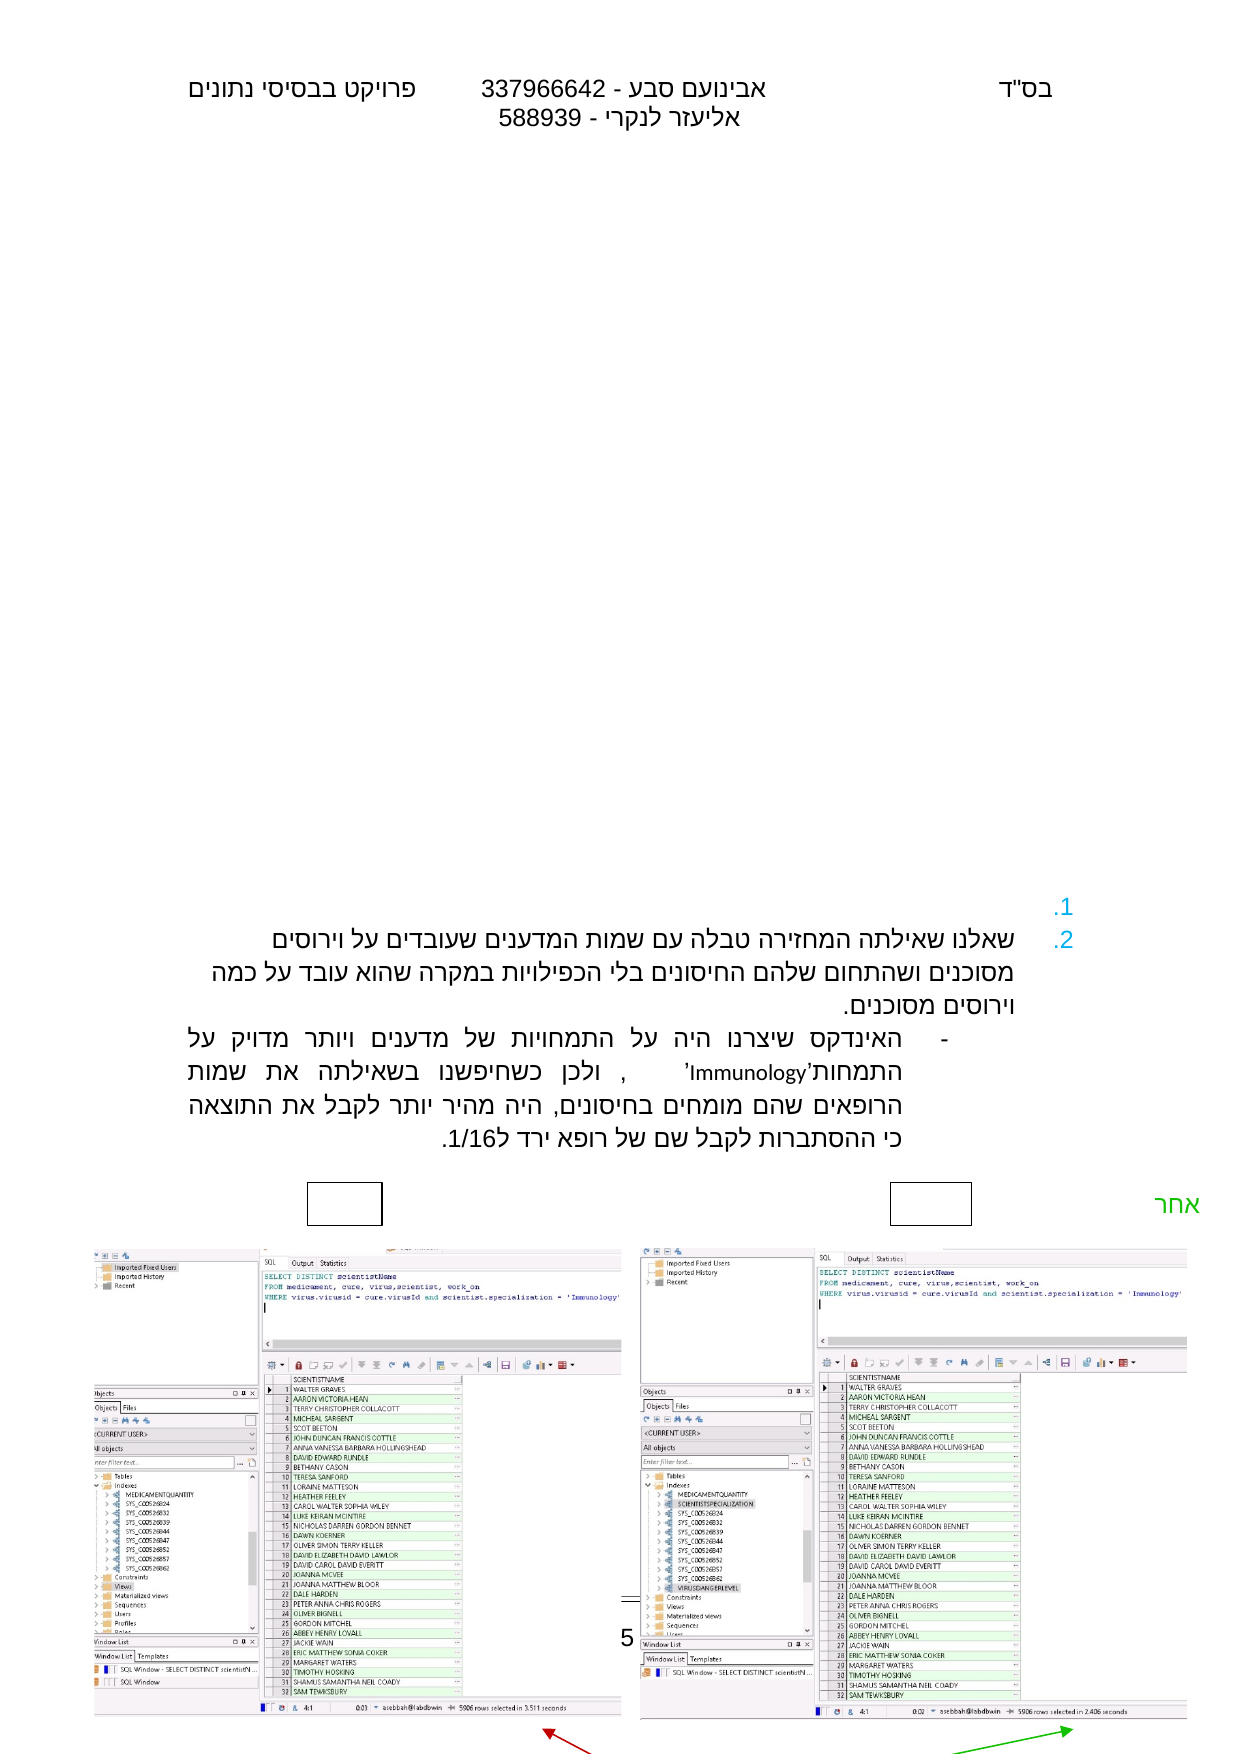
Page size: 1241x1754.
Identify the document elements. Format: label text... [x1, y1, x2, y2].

list שאלנו שאילתה המחזירה טבלה עם שמות המדענים שעובדים על וירוסים מסוכנים ושהתחום שלהם החיסונים בלי הכפילויות במקרה שהוא עובד על כמה וירוסים מסוכנים. [187, 925, 1053, 1020]
picture [640, 1248, 1187, 1720]
list האינדקס שיצרנו היה על התמחויות של מדענים ויותר מדויק על התמחות’Immunology’ , ולכן כשחיפשנו בשאילתה את שמות הרופאים שהם מומחים בחיסונים, היה מהיר יותר לקבל את התוצאה כי ההסתברות לקבל שם של רופא ירד ל1/16. [187, 1024, 940, 1152]
picture [94, 1249, 622, 1717]
